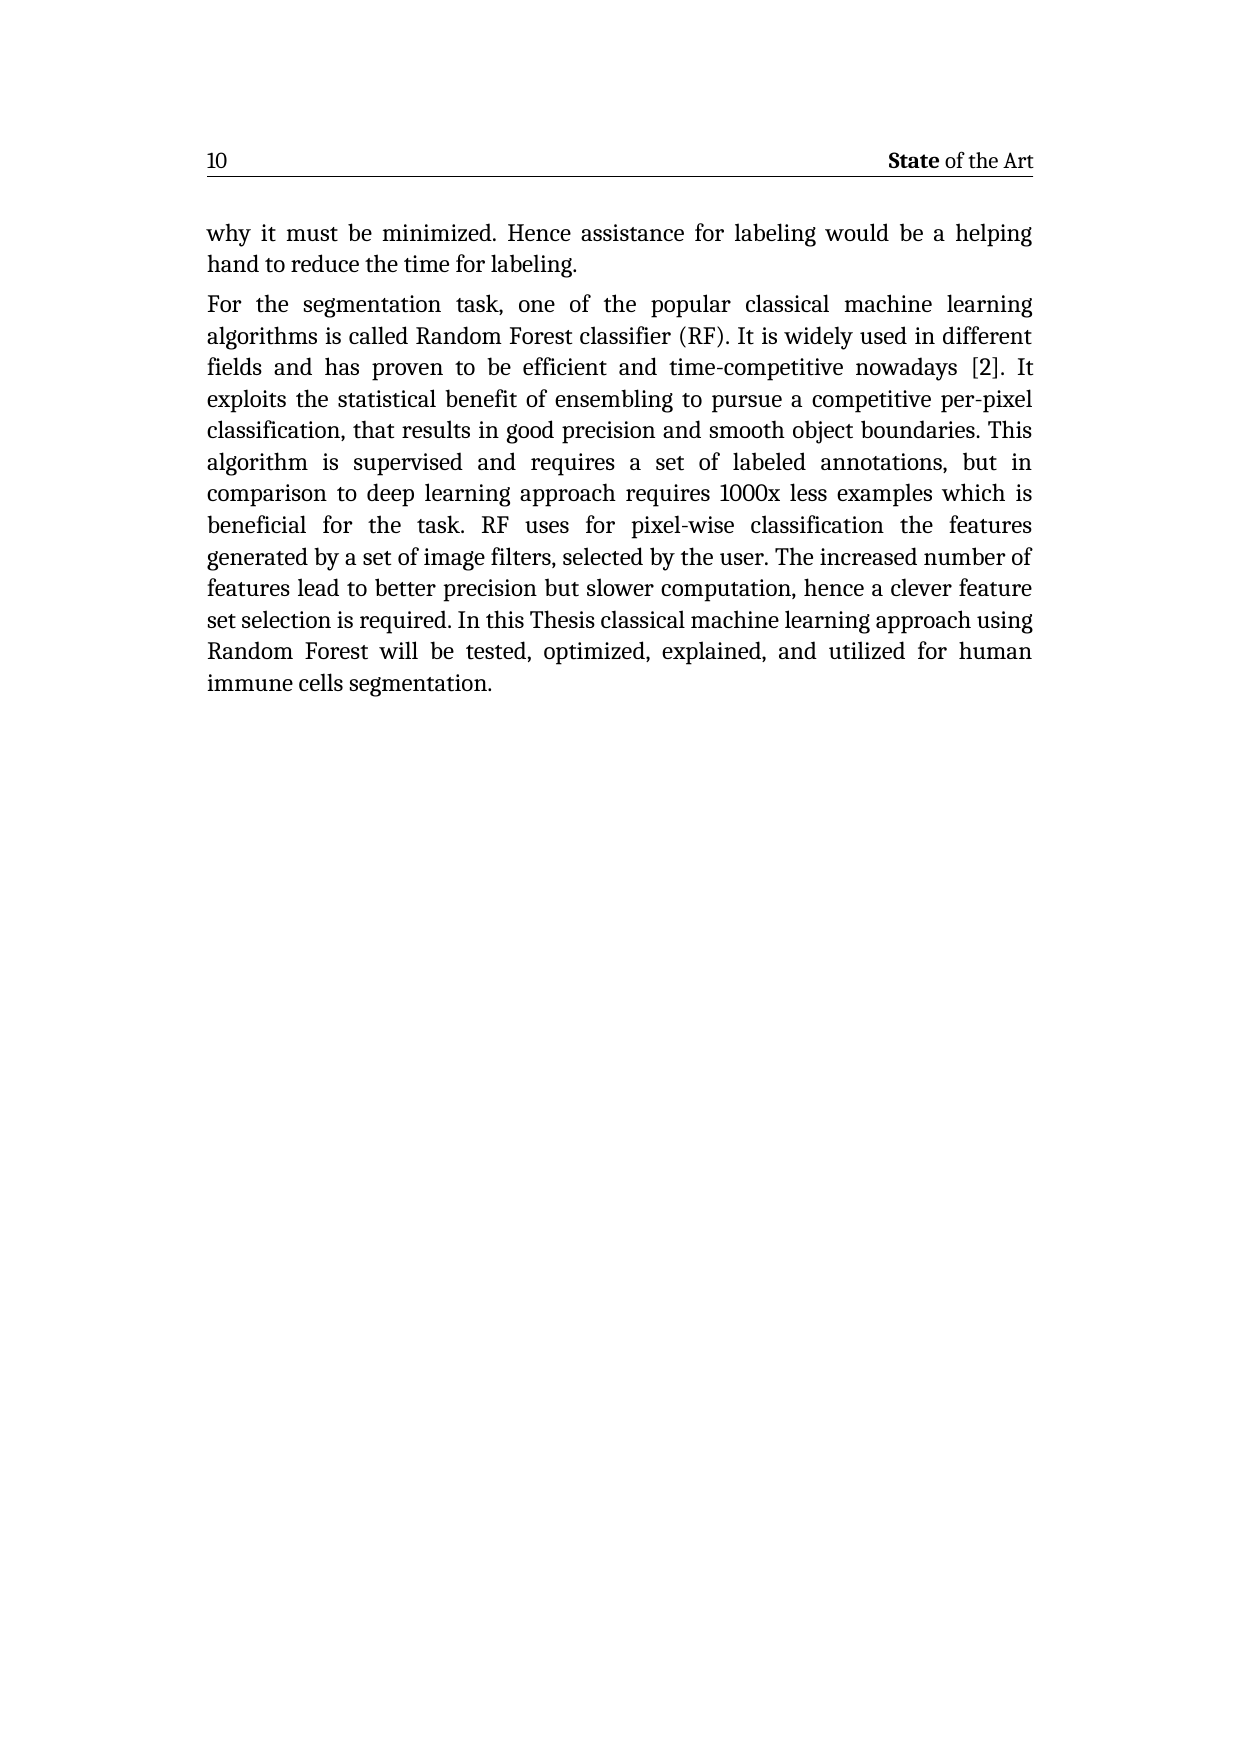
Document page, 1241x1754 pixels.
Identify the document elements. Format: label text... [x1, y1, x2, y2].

text For the segmentation task, one of the popular classical machine learning algorithms is called Random Forest classifier (RF). It is widely used in different fields and has proven to be efficient and time-competitive nowadays. It exploits the statistical benefit of ensembling to pursue a competitive per-pixel classification, that results in good precision and smooth object boundaries. This algorithm is supervised and requires a set of labeled annotations, but in comparison to deep learning approach requires 1000x less examples which is beneficial for the task. RF uses for pixel-wise classification the features generated by a set of image filters, selected by the user. The increased number of features lead to better precision but slower computation, hence a clever feature set selection is required. In this Thesis classical machine learning approach using Random Forest will be tested, optimized, explained, and utilized for human immune cells segmentation. [207, 290, 1033, 697]
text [207, 218, 1033, 279]
